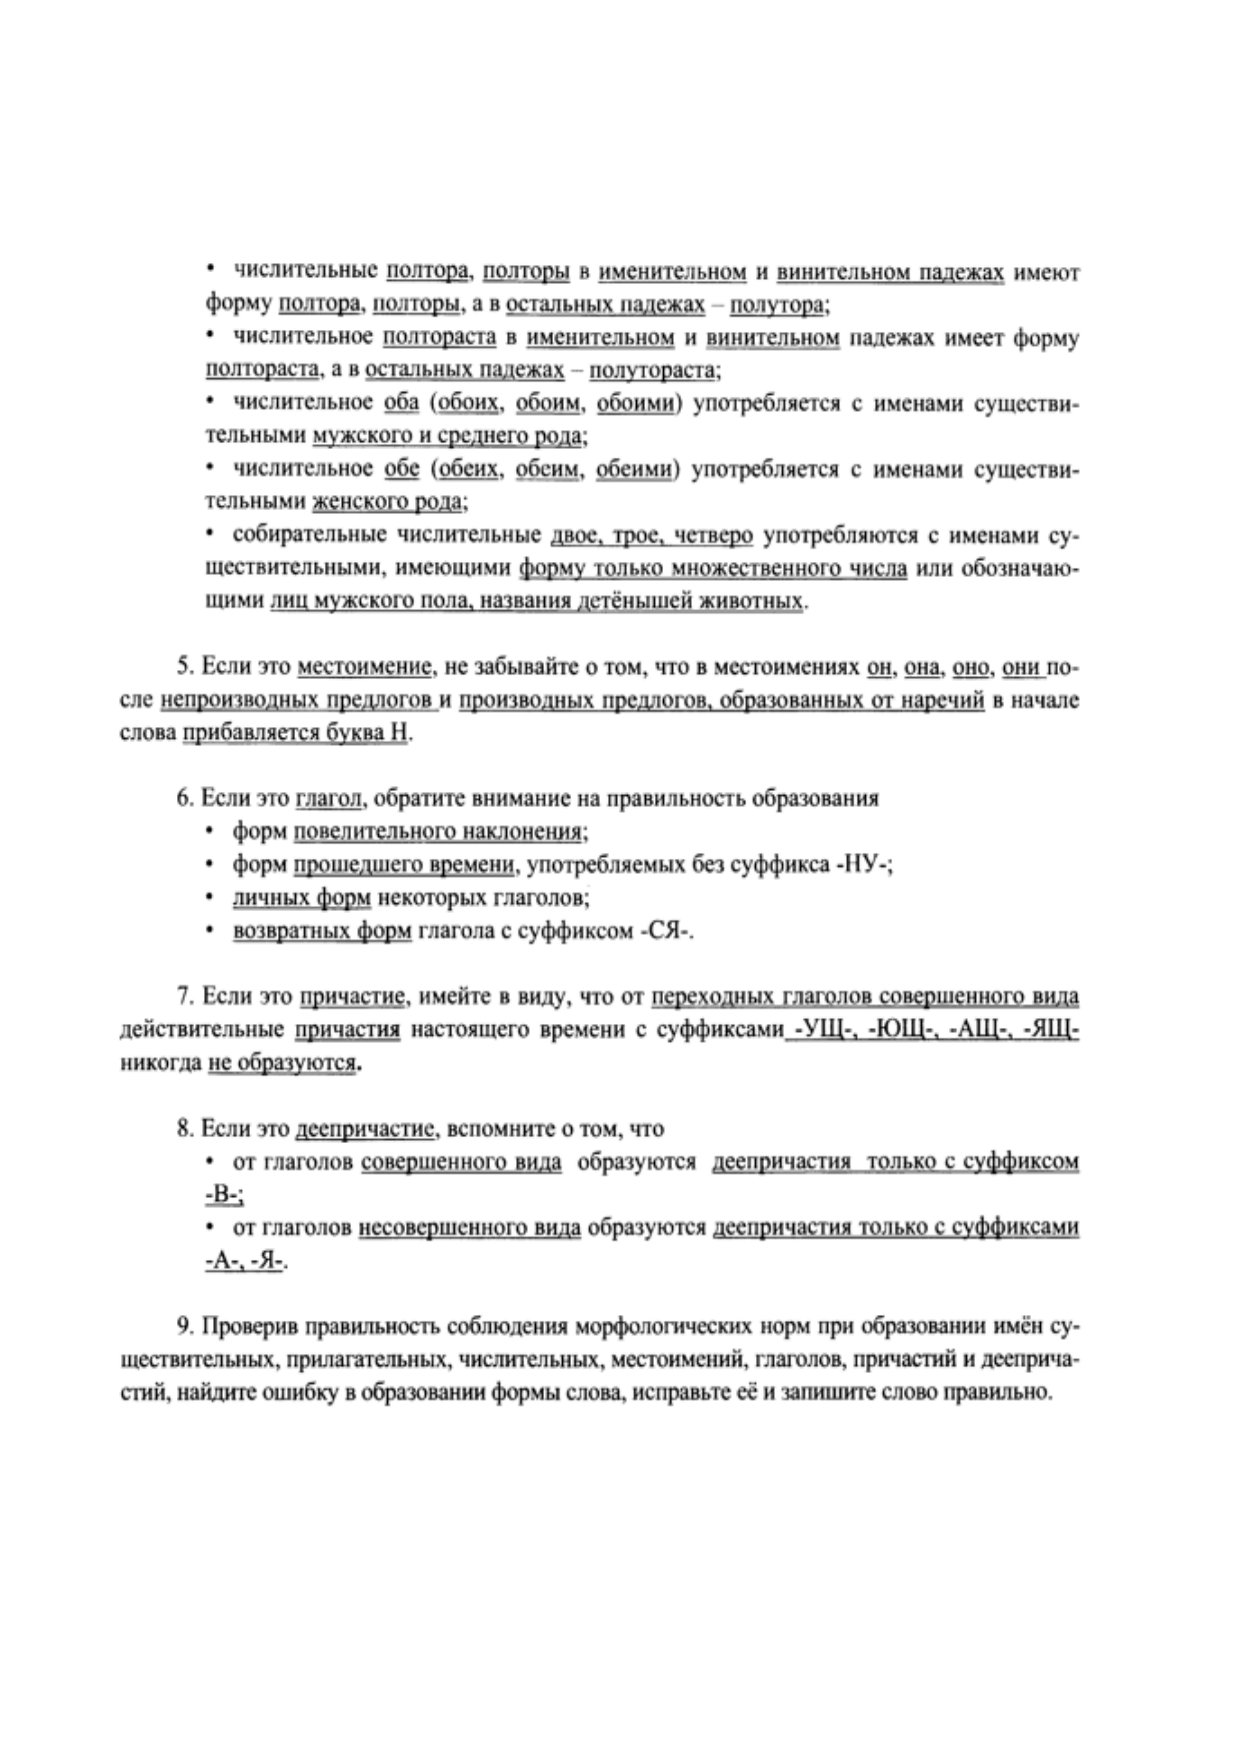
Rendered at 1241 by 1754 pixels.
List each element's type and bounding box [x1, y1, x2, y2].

picture [75, 215, 1241, 1430]
